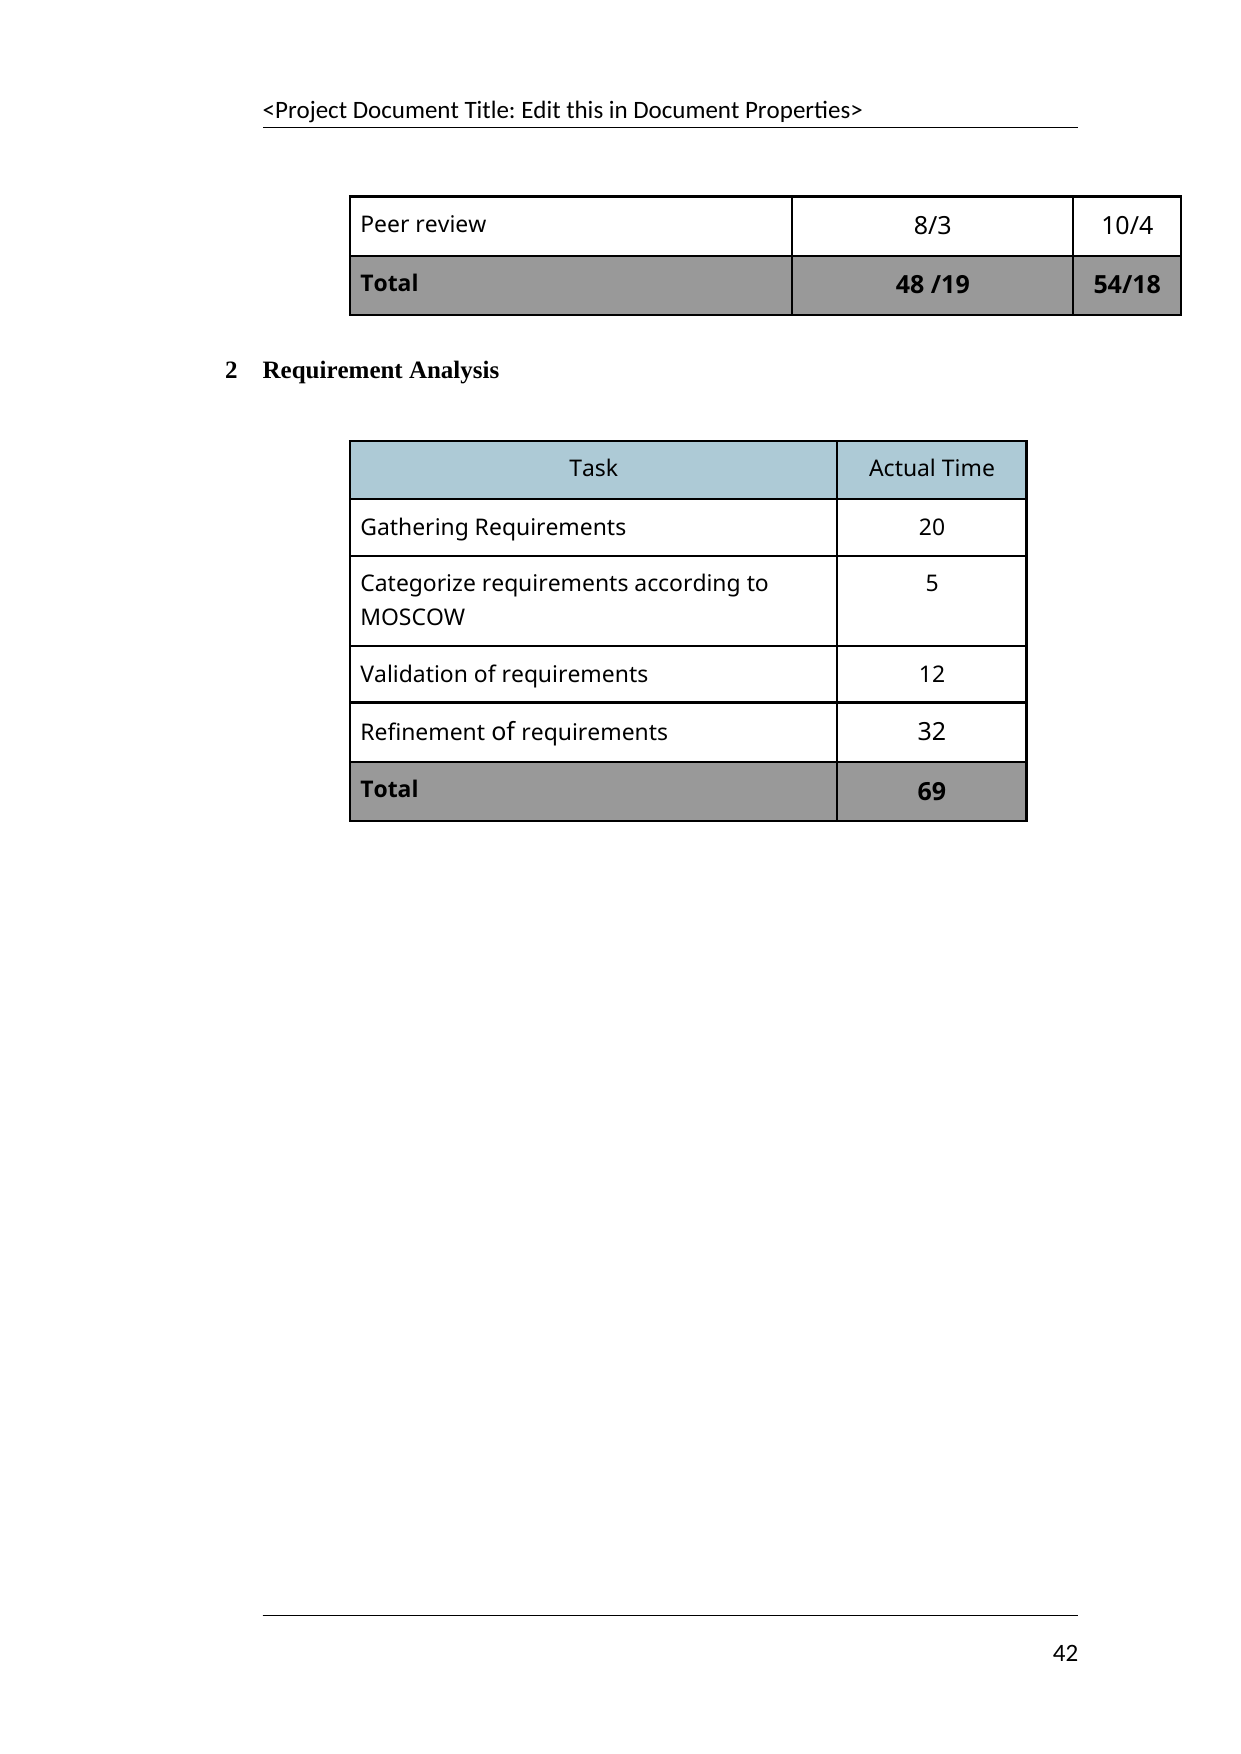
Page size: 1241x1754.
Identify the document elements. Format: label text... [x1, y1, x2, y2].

table_cell 5 [838, 557, 1025, 645]
table_cell 10/4 [1074, 198, 1180, 255]
table_cell Total [351, 763, 836, 820]
table_cell 20 [838, 500, 1025, 555]
table_cell Refinement of requirements [351, 704, 836, 761]
table_cell Validation of requirements [351, 647, 836, 701]
table_cell 12 [838, 647, 1025, 701]
table_cell Gathering Requirements [351, 500, 836, 555]
table_header Task [351, 442, 836, 498]
table_cell 8/3 [793, 198, 1072, 255]
table_cell 48 /19 [793, 257, 1072, 314]
table_cell Peer review [351, 198, 791, 255]
table_cell Total [351, 257, 791, 314]
table_cell 54/18 [1074, 257, 1180, 314]
table_header Actual Time [838, 442, 1025, 498]
table_cell 69 [838, 763, 1025, 820]
table_cell Categorize requirements according to MOSCOW [351, 557, 836, 645]
table_cell 32 [838, 704, 1025, 761]
subtitle Requirement Analysis [225, 355, 1078, 384]
